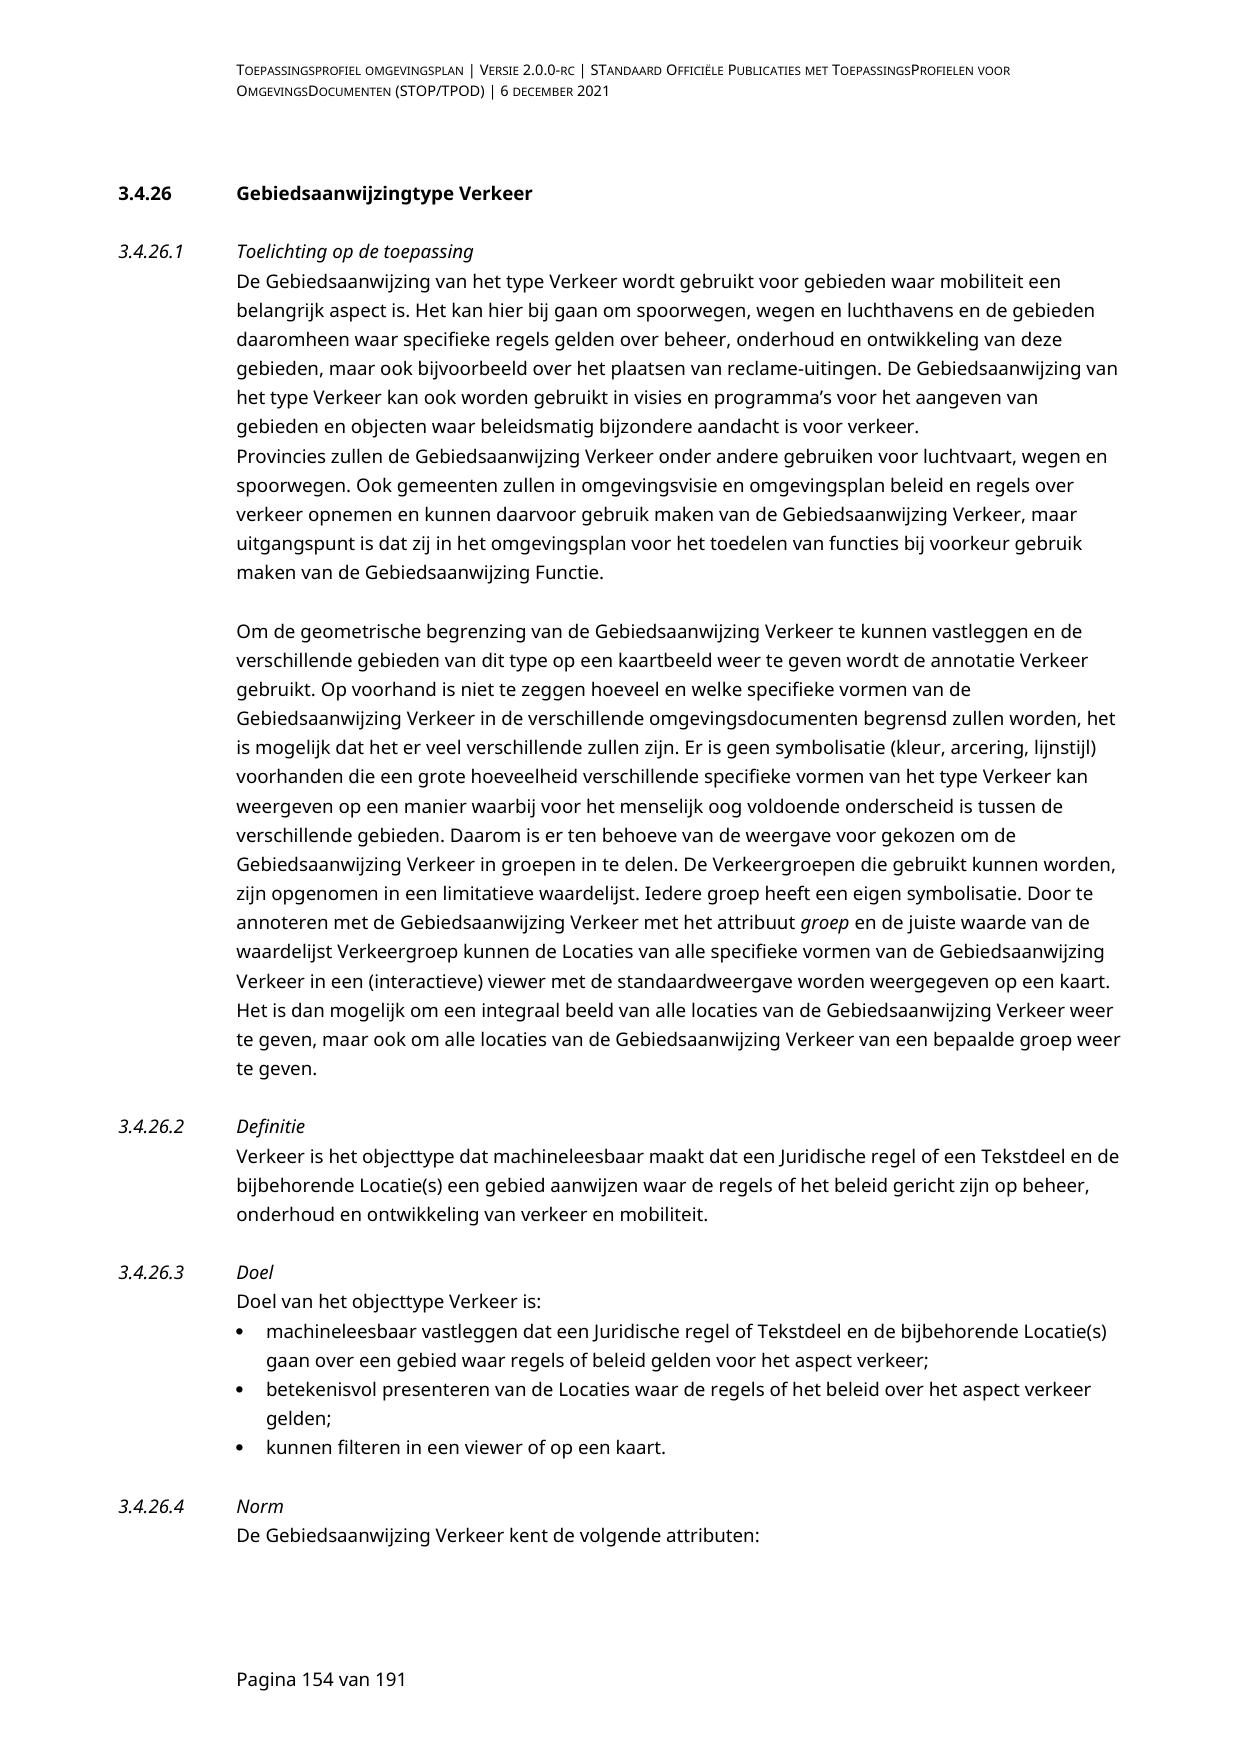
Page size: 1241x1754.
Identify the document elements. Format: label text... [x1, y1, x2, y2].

text Provincies zullen de Gebiedsaanwijzing Verkeer onder andere gebruiken voor luchtvaart, wegen en spoorwegen. Ook gemeenten zullen in omgevingsvisie en omgevingsplan beleid en regels over verkeer opnemen en kunnen daarvoor gebruik maken van de Gebiedsaanwijzing Verkeer, maar uitgangspunt is dat zij in het omgevingsplan voor het toedelen van functies bij voorkeur gebruik maken van de Gebiedsaanwijzing Functie. [236, 440, 1122, 586]
subtitle Definitie [118, 1111, 1122, 1140]
text De Gebiedsaanwijzing van het type Verkeer wordt gebruikt voor gebieden waar mobiliteit een belangrijk aspect is. Het kan hier bij gaan om spoorwegen, wegen en luchthavens en de gebieden daaromheen waar specifieke regels gelden over beheer, onderhoud en ontwikkeling van deze gebieden, maar ook bijvoorbeeld over het plaatsen van reclame-uitingen. De Gebiedsaanwijzing van het type Verkeer kan ook worden gebruikt in visies en programma’s voor het aangeven van gebieden en objecten waar beleidsmatig bijzondere aandacht is voor verkeer. [236, 265, 1122, 440]
subtitle Toelichting op de toepassing [118, 236, 1122, 265]
text De Gebiedsaanwijzing Verkeer kent de volgende attributen: [236, 1519, 1122, 1548]
text Om de geometrische begrenzing van de Gebiedsaanwijzing Verkeer te kunnen vastleggen en de verschillende gebieden van dit type op een kaartbeeld weer te geven wordt de annotatie Verkeer gebruikt. Op voorhand is niet te zeggen hoeveel en welke specifieke vormen van de Gebiedsaanwijzing Verkeer in de verschillende omgevingsdocumenten begrensd zullen worden, het is mogelijk dat het er veel verschillende zullen zijn. Er is geen symbolisatie (kleur, arcering, lijnstijl) voorhanden die een grote hoeveelheid verschillende specifieke vormen van het type Verkeer kan weergeven op een manier waarbij voor het menselijk oog voldoende onderscheid is tussen de verschillende gebieden. Daarom is er ten behoeve van de weergave voor gekozen om de Gebiedsaanwijzing Verkeer in groepen in te delen. De Verkeergroepen die gebruikt kunnen worden, zijn opgenomen in een limitatieve waardelijst. Iedere groep heeft een eigen symbolisatie. Door te annoteren met de Gebiedsaanwijzing Verkeer met het attribuut groep en de juiste waarde van de waardelijst Verkeergroep kunnen de Locaties van alle specifieke vormen van de Gebiedsaanwijzing Verkeer in een (interactieve) viewer met de standaardweergave worden weergegeven op een kaart. Het is dan mogelijk om een integraal beeld van alle locaties van de Gebiedsaanwijzing Verkeer weer te geven, maar ook om alle locaties van de Gebiedsaanwijzing Verkeer van een bepaalde groep weer te geven. [236, 615, 1122, 1081]
text machineleesbaar vastleggen dat een Juridische regel of Tekstdeel en de bijbehorende Locatie(s) gaan over een gebied waar regels of beleid gelden voor het aspect verkeer; [236, 1315, 1122, 1373]
text kunnen filteren in een viewer of op een kaart. [236, 1431, 1122, 1461]
text Verkeer is het objecttype dat machineleesbaar maakt dat een Juridische regel of een Tekstdeel en de bijbehorende Locatie(s) een gebied aanwijzen waar de regels of het beleid gericht zijn op beheer, onderhoud en ontwikkeling van verkeer en mobiliteit. [236, 1140, 1122, 1227]
text Doel van het objecttype Verkeer is: [236, 1286, 1122, 1315]
subtitle Norm [118, 1490, 1122, 1519]
subtitle Gebiedsaanwijzingtype Verkeer [118, 177, 1122, 206]
subtitle Doel [118, 1256, 1122, 1286]
text betekenisvol presenteren van de Locaties waar de regels of het beleid over het aspect verkeer gelden; [236, 1373, 1122, 1431]
